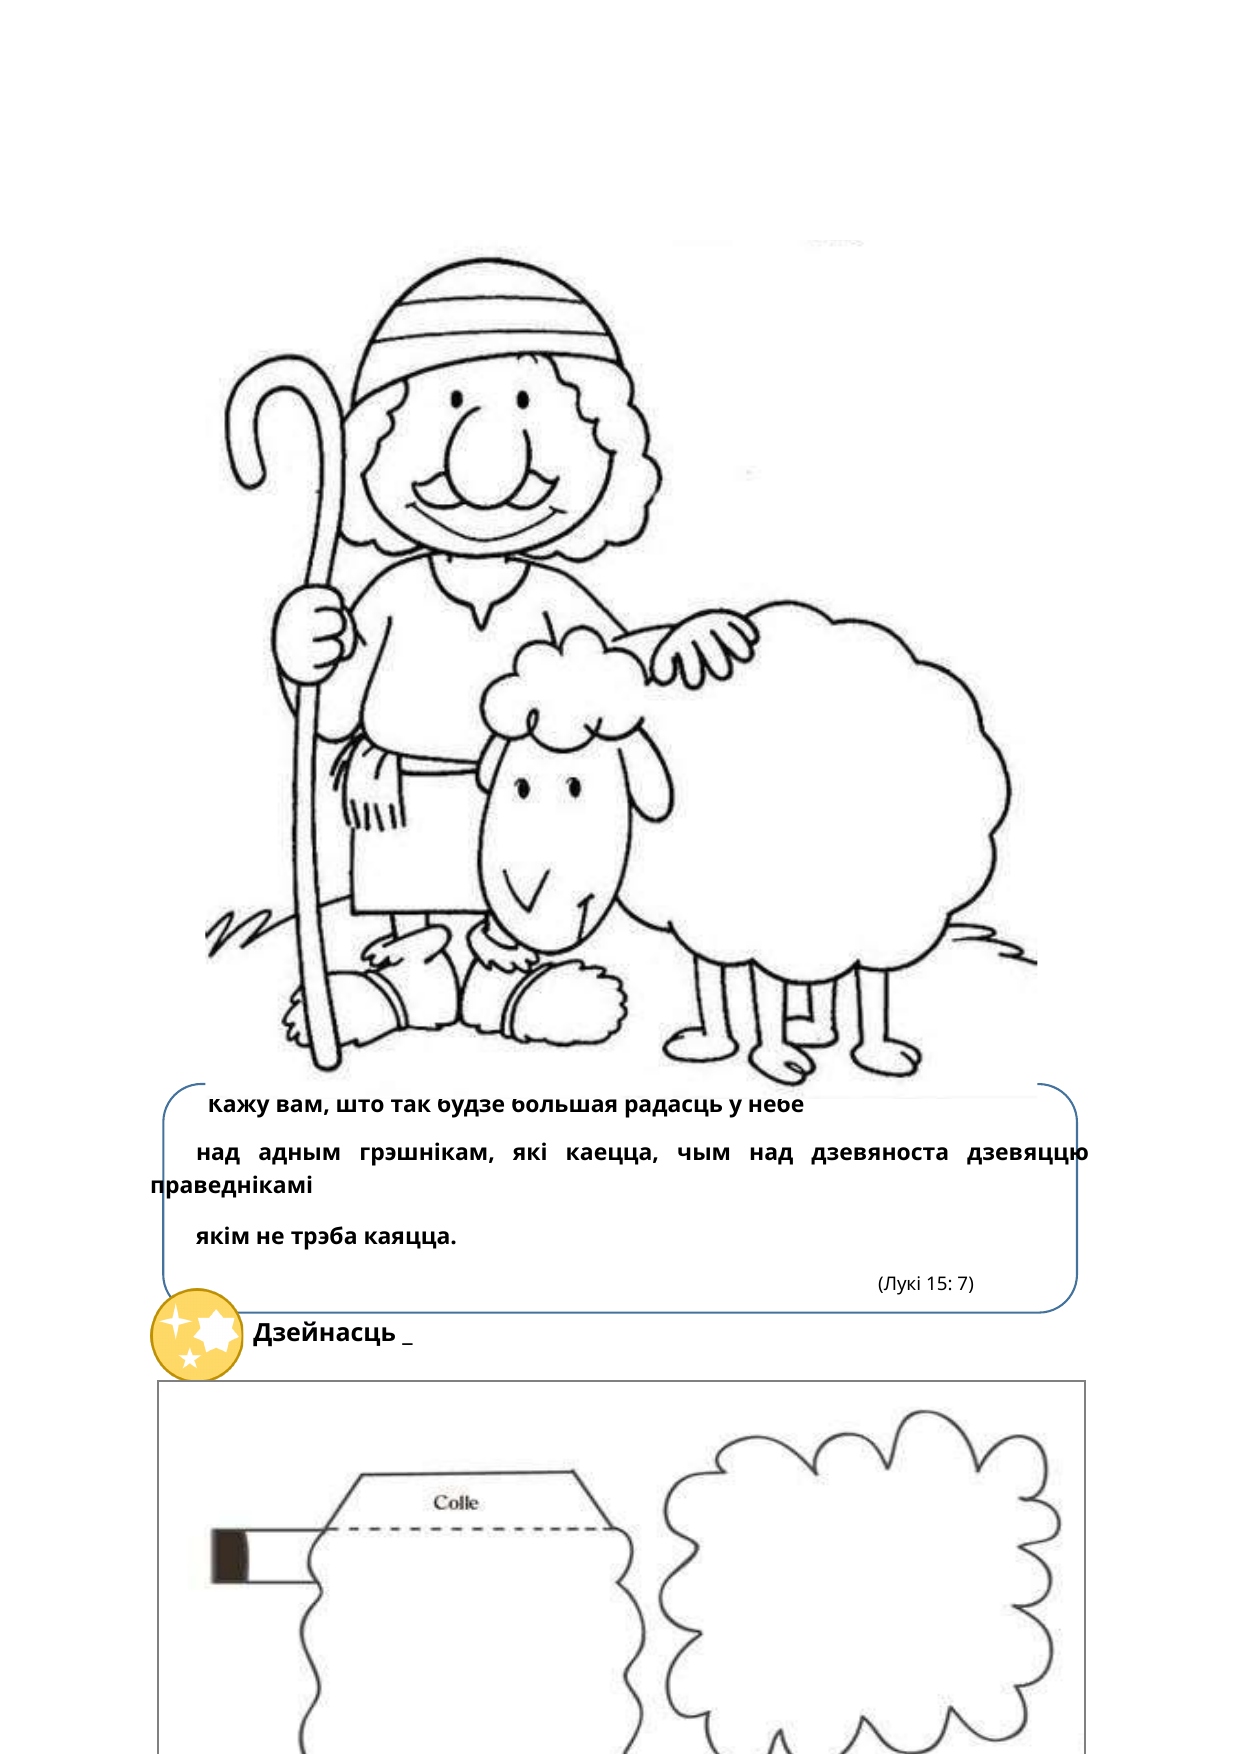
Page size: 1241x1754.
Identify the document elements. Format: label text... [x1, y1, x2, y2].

text (Лукі 15: 7) [150, 1270, 1090, 1296]
picture [150, 1288, 244, 1383]
text Кажу вам, што так будзе большая радасць у небе [150, 1088, 1090, 1119]
text якім не трэба каяцца. [150, 1220, 1090, 1251]
text Дзейнасць _ [244, 1315, 1090, 1349]
text над адным грэшнікам, які каецца, чым над дзевяноста дзевяццю праведнікамі [150, 1136, 1090, 1201]
picture [205, 240, 1038, 1099]
picture [159, 1382, 1084, 1754]
